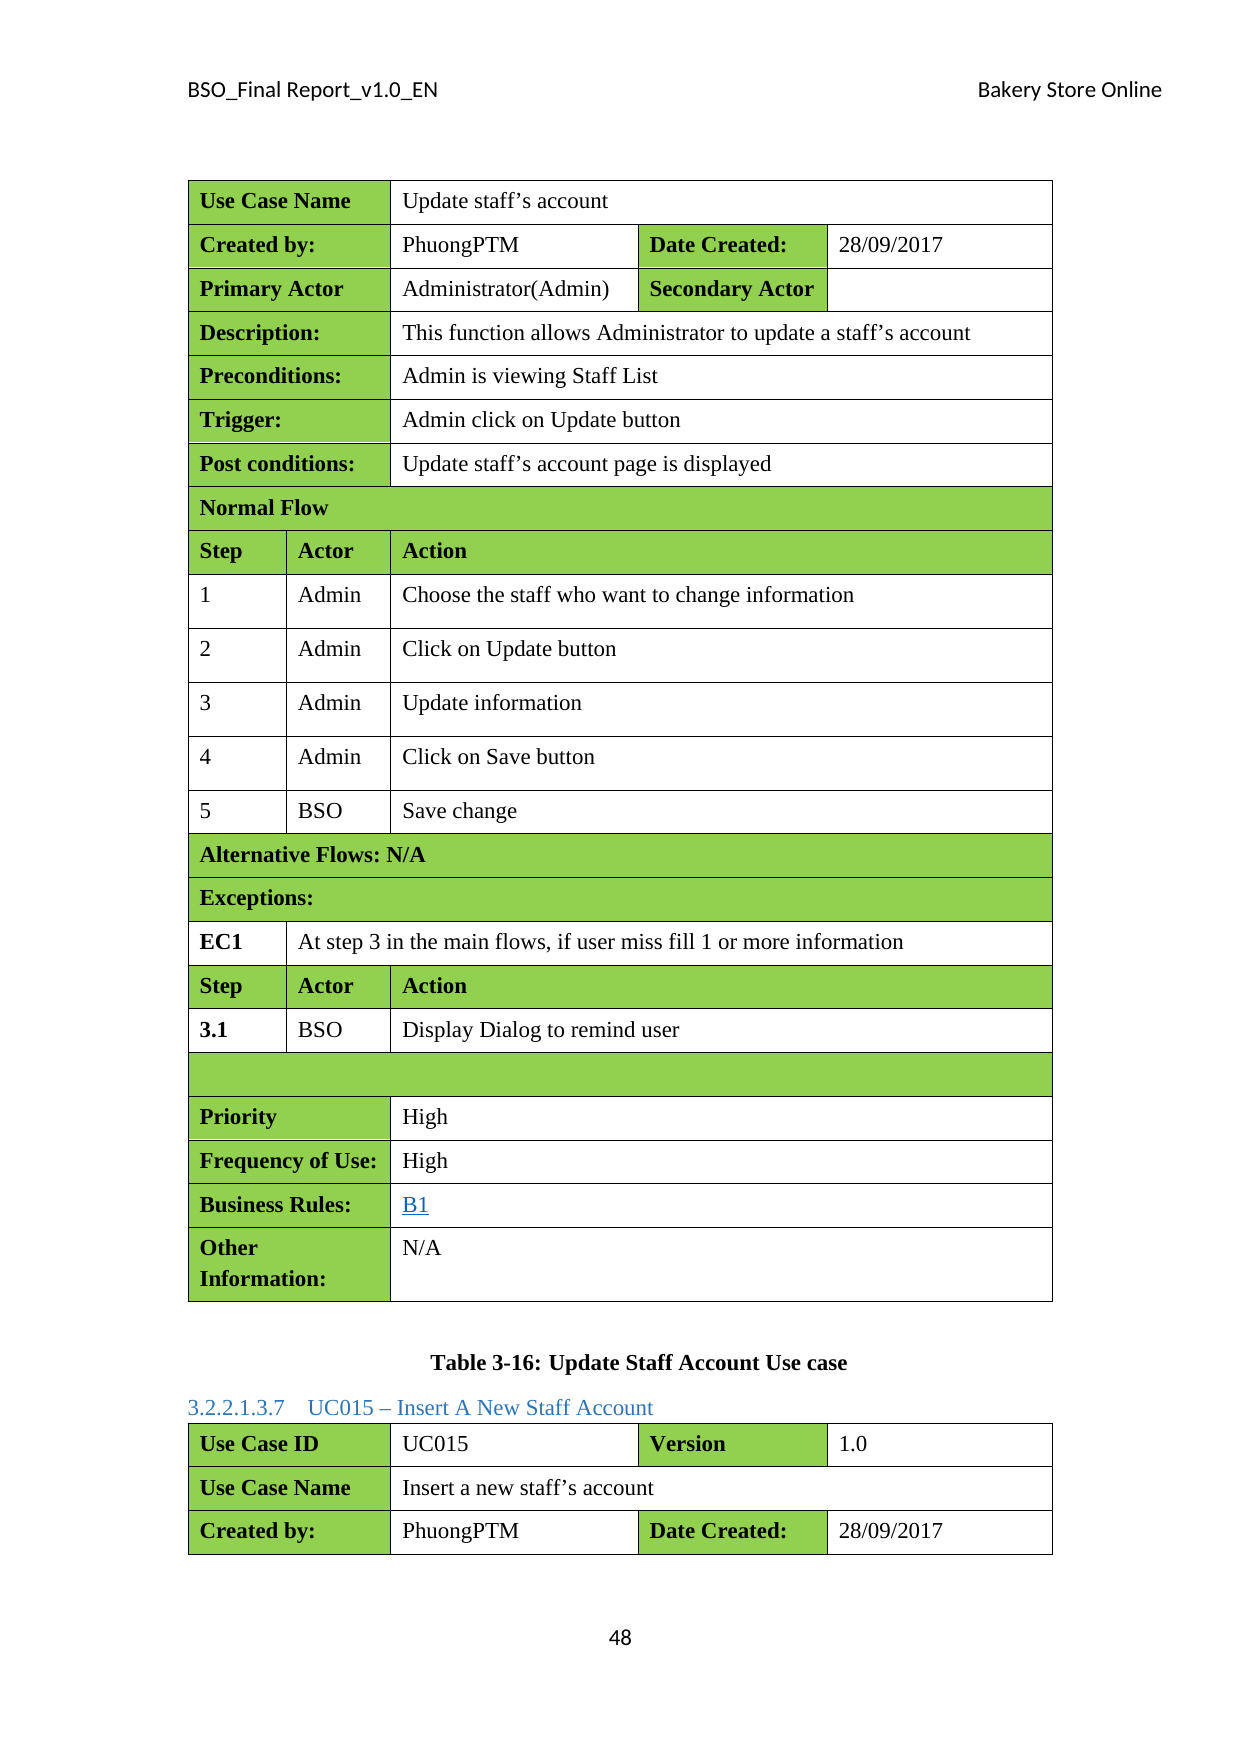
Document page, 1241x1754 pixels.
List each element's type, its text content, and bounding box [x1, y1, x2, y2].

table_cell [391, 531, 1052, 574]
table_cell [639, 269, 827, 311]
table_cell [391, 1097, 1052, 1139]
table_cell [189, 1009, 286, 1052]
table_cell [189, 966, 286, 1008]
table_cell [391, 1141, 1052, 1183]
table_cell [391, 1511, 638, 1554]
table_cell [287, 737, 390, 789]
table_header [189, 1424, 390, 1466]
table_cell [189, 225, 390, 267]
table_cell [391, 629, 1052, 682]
subtitle UC015 – Insert A New Staff Account [187, 1394, 1053, 1420]
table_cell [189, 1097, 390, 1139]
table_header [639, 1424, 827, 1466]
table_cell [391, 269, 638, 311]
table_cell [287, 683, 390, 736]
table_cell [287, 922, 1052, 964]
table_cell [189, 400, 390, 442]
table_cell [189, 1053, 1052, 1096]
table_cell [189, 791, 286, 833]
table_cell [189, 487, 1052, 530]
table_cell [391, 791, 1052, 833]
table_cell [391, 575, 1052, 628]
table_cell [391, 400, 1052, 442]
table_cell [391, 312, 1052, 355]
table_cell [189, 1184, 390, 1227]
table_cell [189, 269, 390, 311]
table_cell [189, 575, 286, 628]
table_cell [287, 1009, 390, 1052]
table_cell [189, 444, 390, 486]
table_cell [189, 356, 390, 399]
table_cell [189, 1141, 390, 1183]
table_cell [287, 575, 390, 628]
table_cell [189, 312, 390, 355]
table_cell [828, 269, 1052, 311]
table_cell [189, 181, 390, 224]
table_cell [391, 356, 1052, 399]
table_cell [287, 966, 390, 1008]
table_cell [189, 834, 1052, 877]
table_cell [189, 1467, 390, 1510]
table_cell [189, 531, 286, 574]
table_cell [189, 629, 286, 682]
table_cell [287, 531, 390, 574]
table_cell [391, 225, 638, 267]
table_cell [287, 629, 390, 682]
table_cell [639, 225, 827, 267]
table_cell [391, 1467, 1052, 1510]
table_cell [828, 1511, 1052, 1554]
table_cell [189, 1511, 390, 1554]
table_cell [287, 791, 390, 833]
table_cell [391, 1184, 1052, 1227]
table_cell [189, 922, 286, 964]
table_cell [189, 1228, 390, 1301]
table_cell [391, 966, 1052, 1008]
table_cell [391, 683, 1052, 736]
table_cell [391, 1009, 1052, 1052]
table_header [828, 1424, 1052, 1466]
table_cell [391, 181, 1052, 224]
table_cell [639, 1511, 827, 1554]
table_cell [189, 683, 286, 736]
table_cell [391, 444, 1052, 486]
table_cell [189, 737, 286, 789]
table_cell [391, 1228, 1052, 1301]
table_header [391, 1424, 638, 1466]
text Update Staff Account Use case [225, 1349, 1053, 1375]
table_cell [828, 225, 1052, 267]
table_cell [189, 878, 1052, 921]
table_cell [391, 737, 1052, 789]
